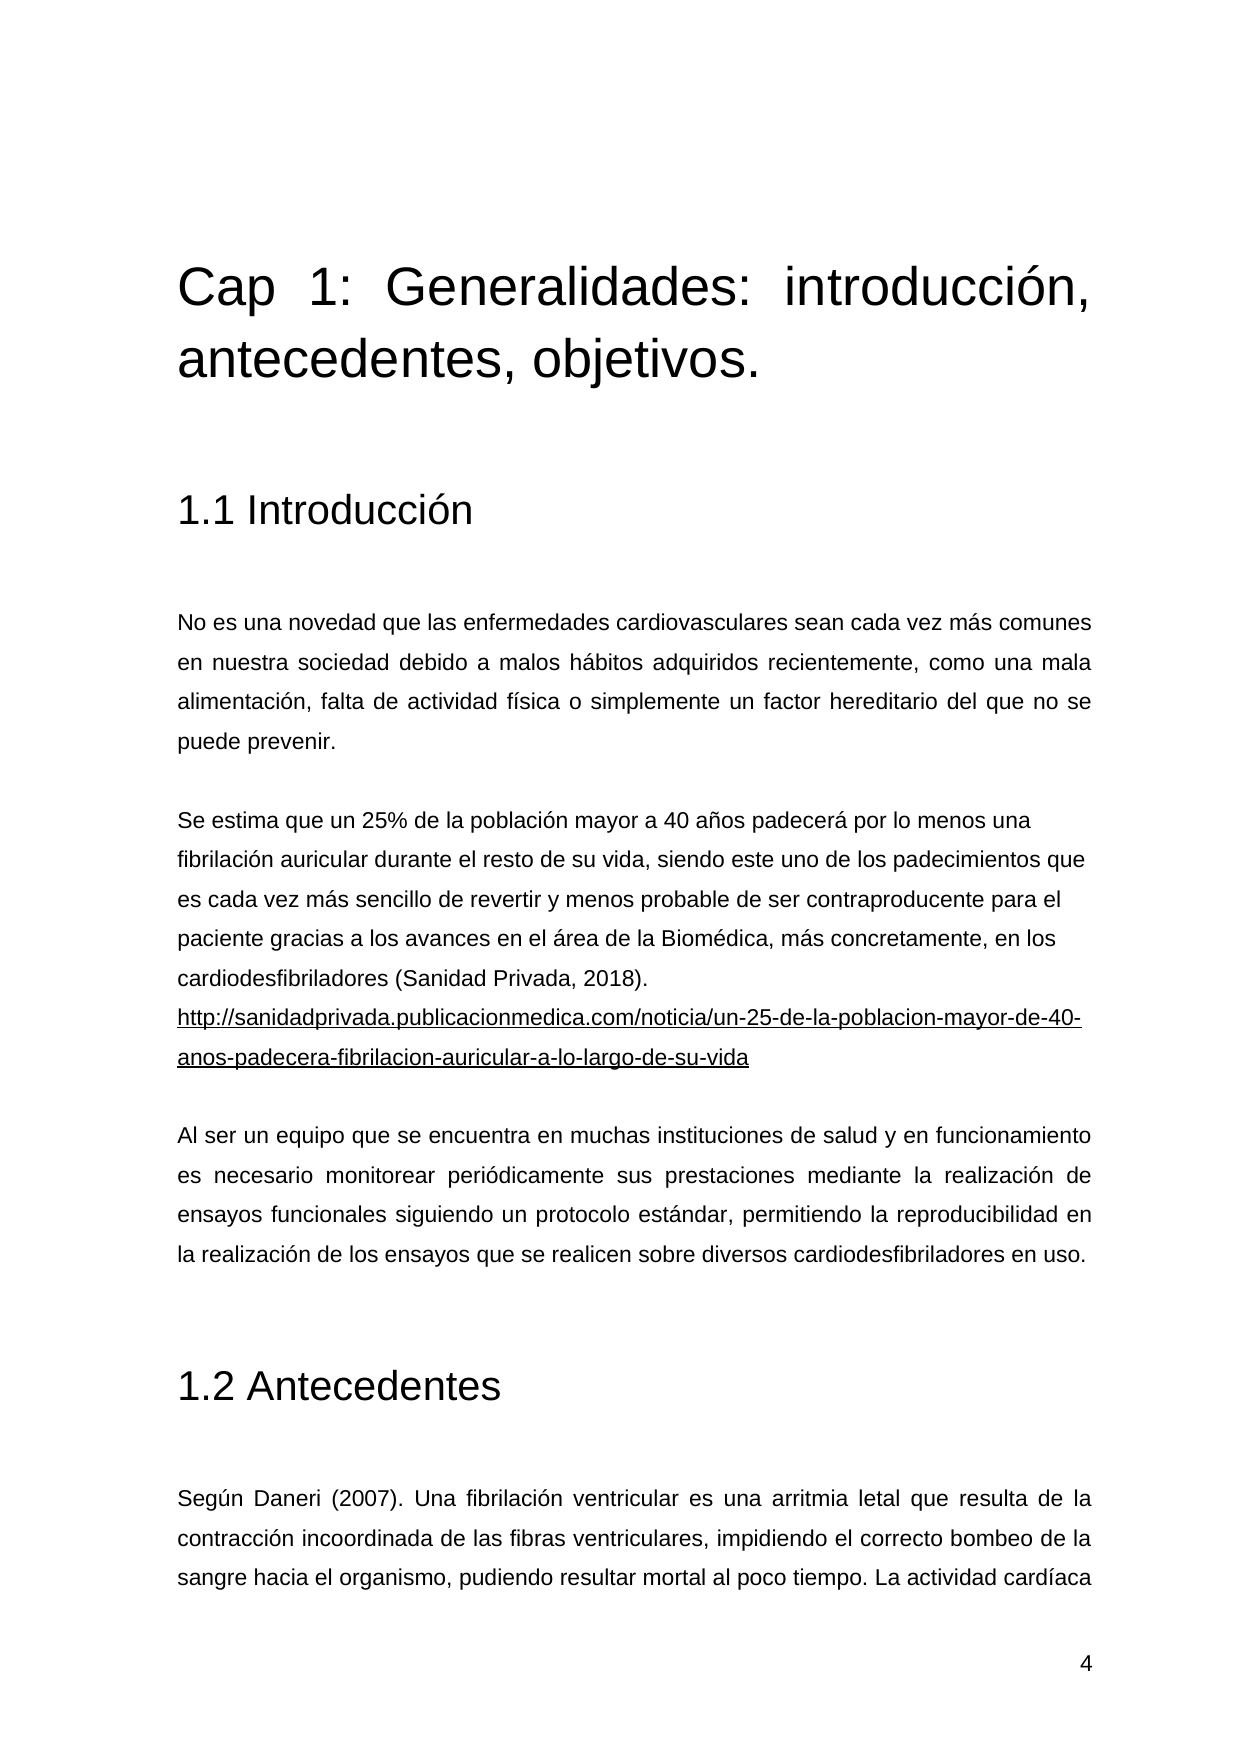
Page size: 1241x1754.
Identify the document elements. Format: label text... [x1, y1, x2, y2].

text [177, 1485, 1093, 1591]
title Cap 1: Generalidades: introducción, antecedentes, objetivos. [177, 255, 1093, 389]
subtitle 1.1 Introducción [177, 485, 1093, 533]
text Al ser un equipo que se encuentra en muchas instituciones de salud y en funcionamiento es necesario monitorear periódicamente sus prestaciones mediante la realización de ensayos funcionales siguiendo un protocolo estándar, permitiendo la reproducibilidad en la realización de los ensayos que se realicen sobre diversos cardiodesfibriladores en uso. [177, 1122, 1093, 1267]
subtitle 1.2 Antecedentes [177, 1362, 1093, 1409]
text No es una novedad que las enfermedades cardiovasculares sean cada vez más comunes en nuestra sociedad debido a malos hábitos adquiridos recientemente, como una mala alimentación, falta de actividad física o simplemente un factor hereditario del que no se puede prevenir. [177, 609, 1093, 754]
text Se estima que un 25% de la población mayor a 40 años padecerá por lo menos una fibrilación auricular durante el resto de su vida, siendo este uno de los padecimientos que es cada vez más sencillo de revertir y menos probable de ser contraproducente para el paciente gracias a los avances en el área de la Biomédica, más concretamente, en los cardiodesfibriladores (Sanidad Privada, 2018). http://sanidadprivada.publicacionmedica.com/noticia/un-25-de-la-poblacion-mayor-de-40-anos-padecera-fibrilacion-auricular-a-lo-largo-de-su-vida [177, 807, 1093, 1070]
